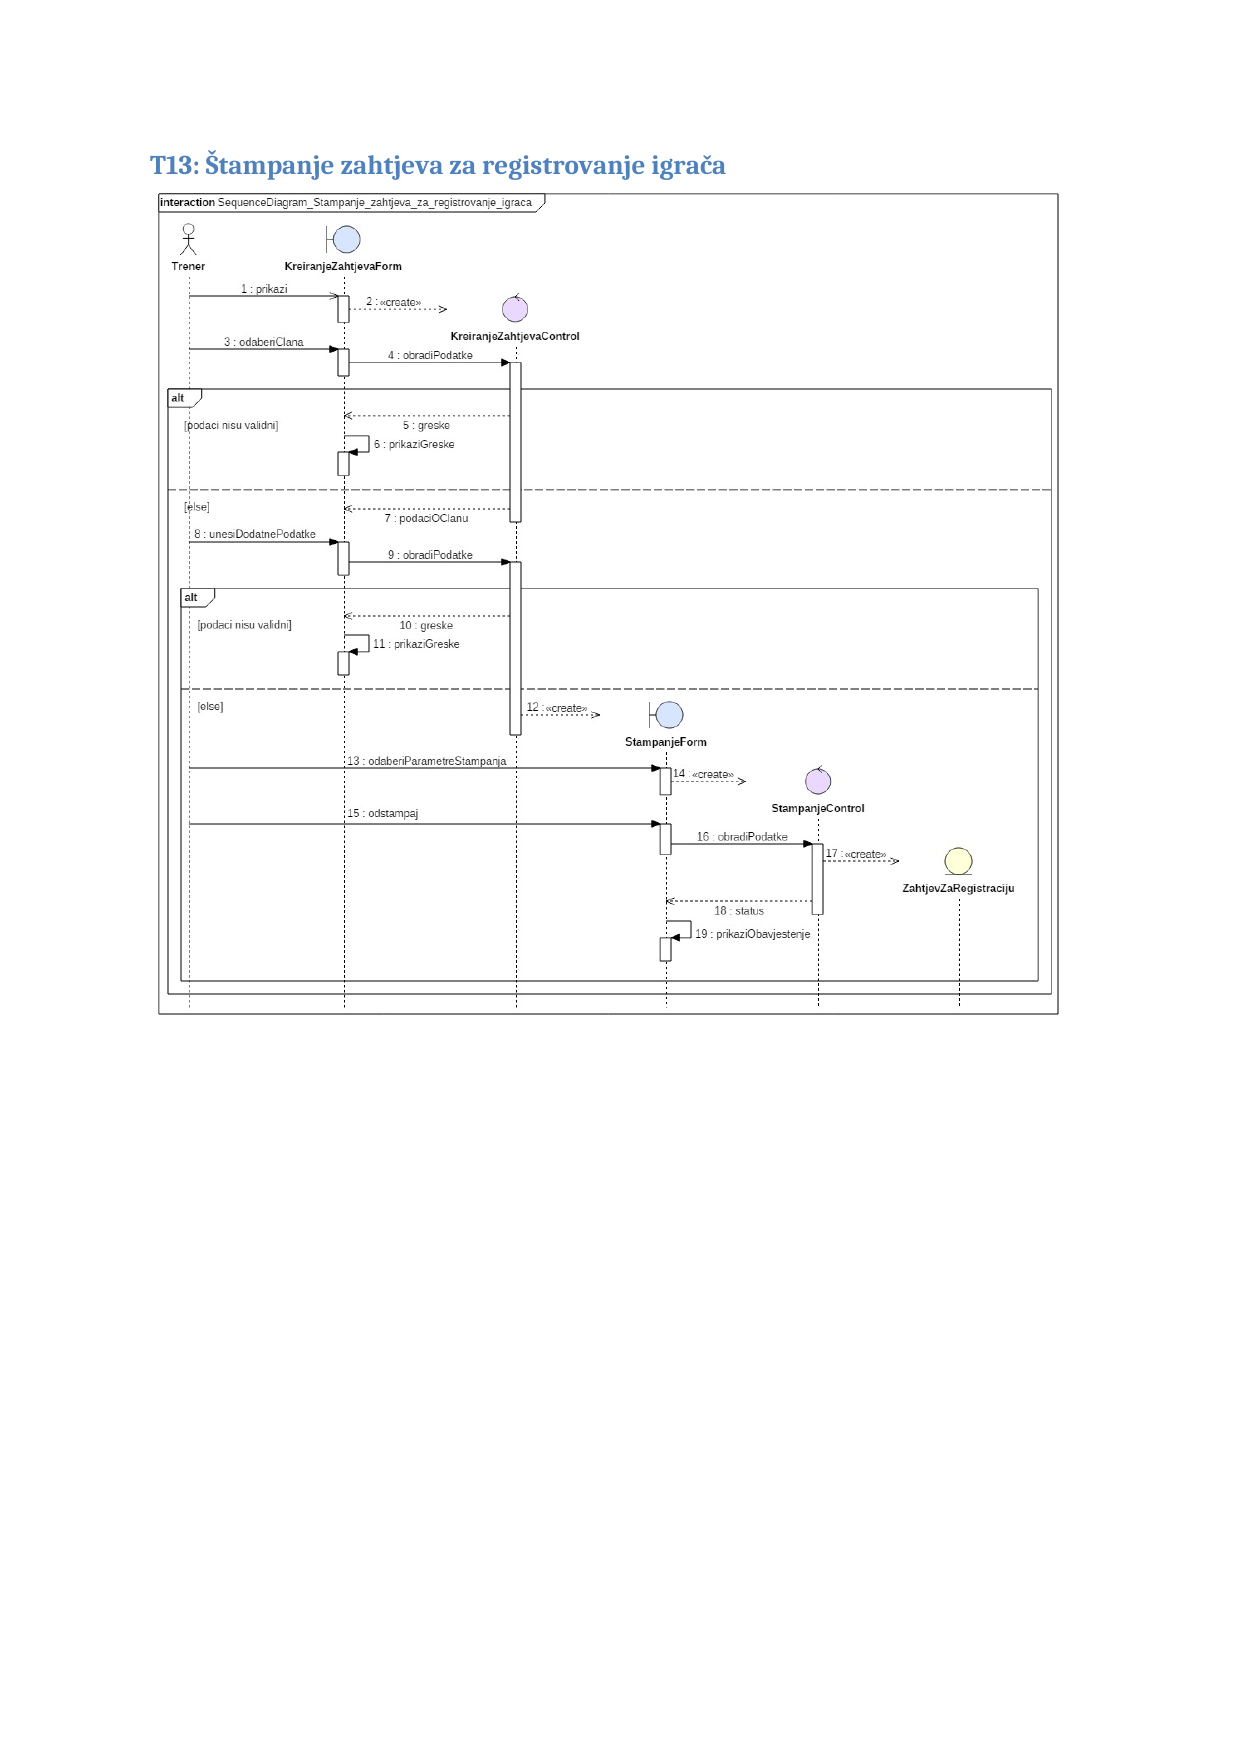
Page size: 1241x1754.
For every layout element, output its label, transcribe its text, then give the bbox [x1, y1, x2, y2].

subtitle T13: Štampanje zahtjeva za registrovanje igrača [150, 150, 1090, 181]
picture [150, 185, 1091, 1047]
